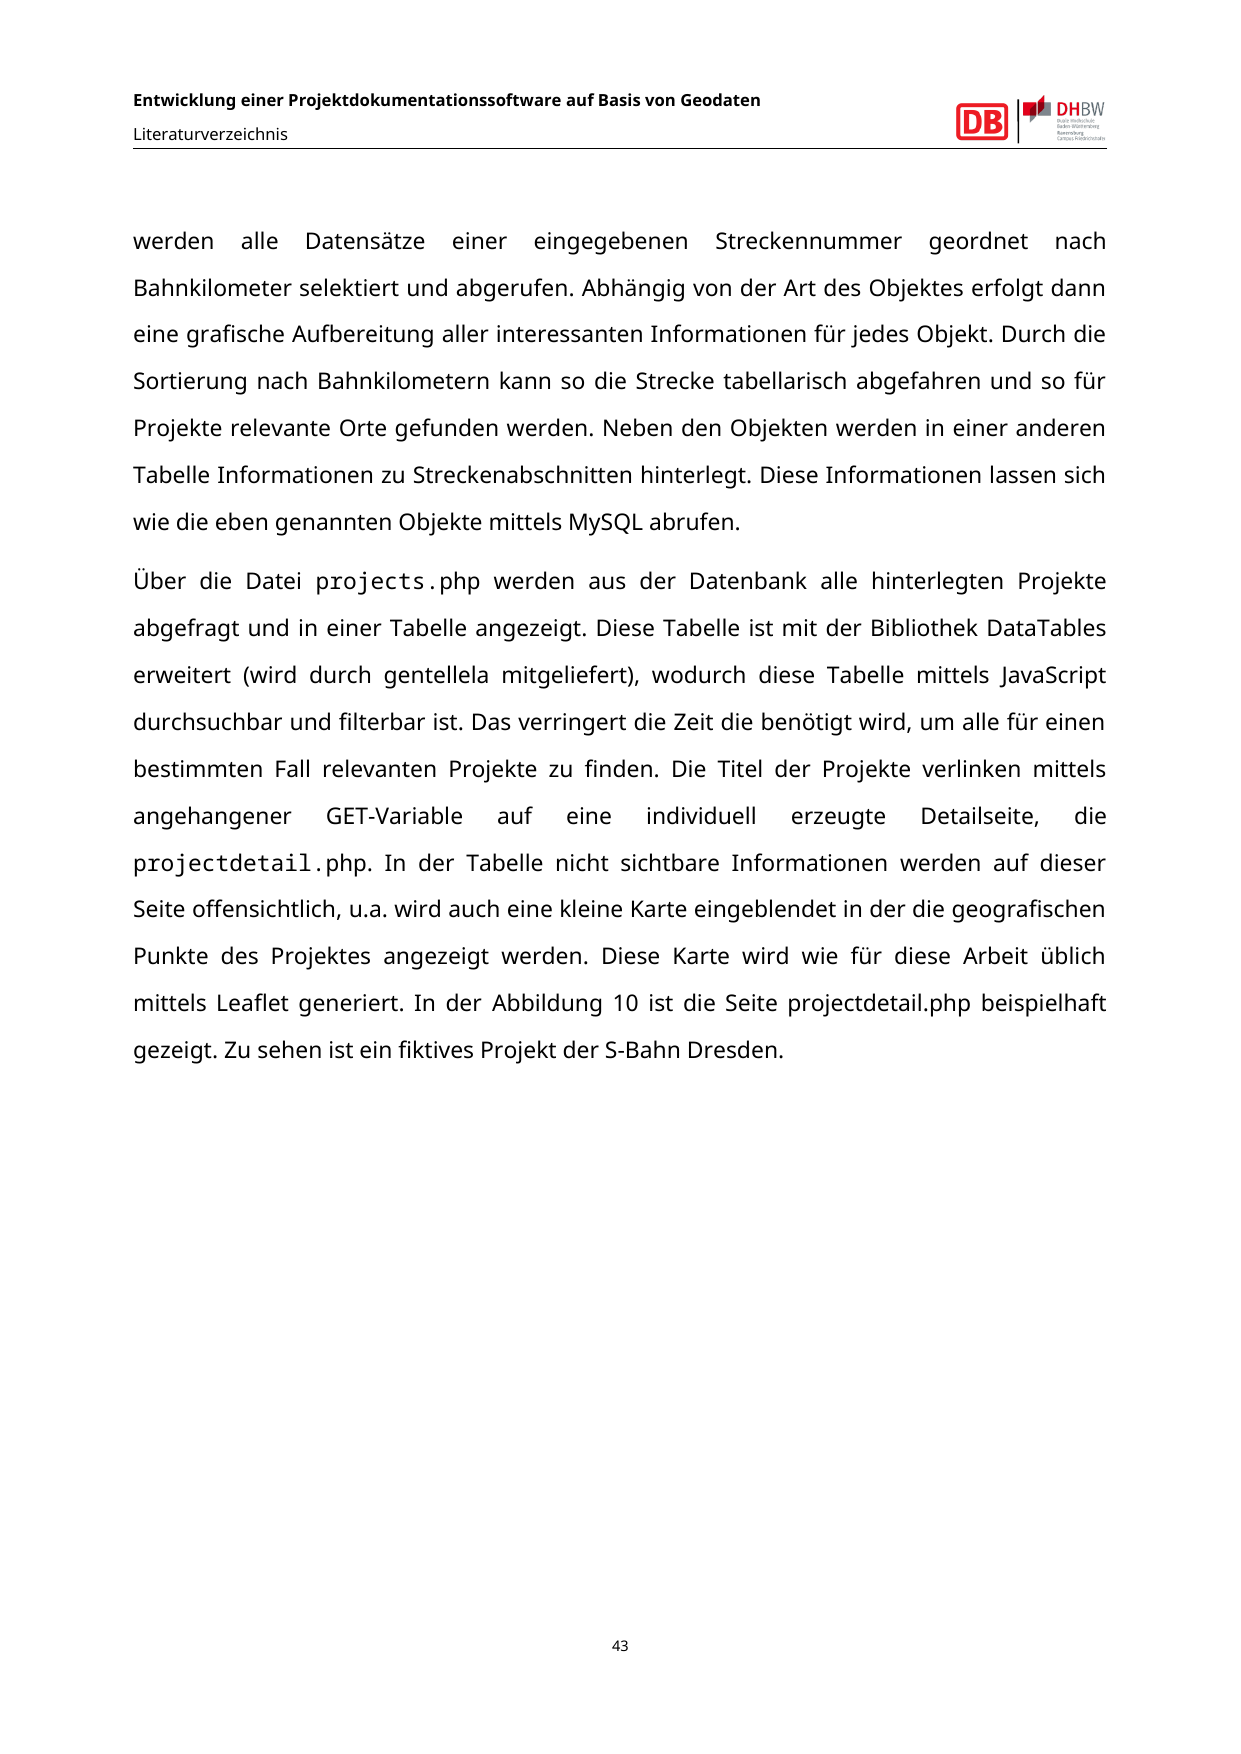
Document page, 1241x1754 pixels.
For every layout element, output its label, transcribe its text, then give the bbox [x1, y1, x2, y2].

picture [956, 103, 1009, 141]
text werden alle Datensätze einer eingegebenen Streckennummer geordnet nach Bahnkilometer selektiert und abgerufen. Abhängig von der Art des Objektes erfolgt dann eine grafische Aufbereitung aller interessanten Informationen für jedes Objekt. Durch die Sortierung nach Bahnkilometern kann so die Strecke tabellarisch abgefahren und so für Projekte relevante Orte gefunden werden. Neben den Objekten werden in einer anderen Tabelle Informationen zu Streckenabschnitten hinterlegt. Diese Informationen lassen sich wie die eben genannten Objekte mittels MySQL abrufen. [133, 225, 1107, 537]
text Über die Datei projects.php werden aus der Datenbank alle hinterlegten Projekte abgefragt und in einer Tabelle angezeigt. Diese Tabelle ist mit der Bibliothek DataTables erweitert (wird durch gentellela mitgeliefert), wodurch diese Tabelle mittels JavaScript durchsuchbar und filterbar ist. Das verringert die Zeit die benötigt wird, um alle für einen bestimmten Fall relevanten Projekte zu finden. Die Titel der Projekte verlinken mittels angehangener GET-Variable auf eine individuell erzeugte Detailseite, die projectdetail.php. In der Tabelle nicht sichtbare Informationen werden auf dieser Seite offensichtlich, u.a. wird auch eine kleine Karte eingeblendet in der die geografischen Punkte des Projektes angezeigt werden. Diese Karte wird wie für diese Arbeit üblich mittels Leaflet generiert. In der Abbildung 10 ist die Seite projectdetail.php beispielhaft gezeigt. Zu sehen ist ein fiktives Projekt der S-Bahn Dresden. [133, 565, 1107, 1065]
picture [1023, 95, 1106, 141]
